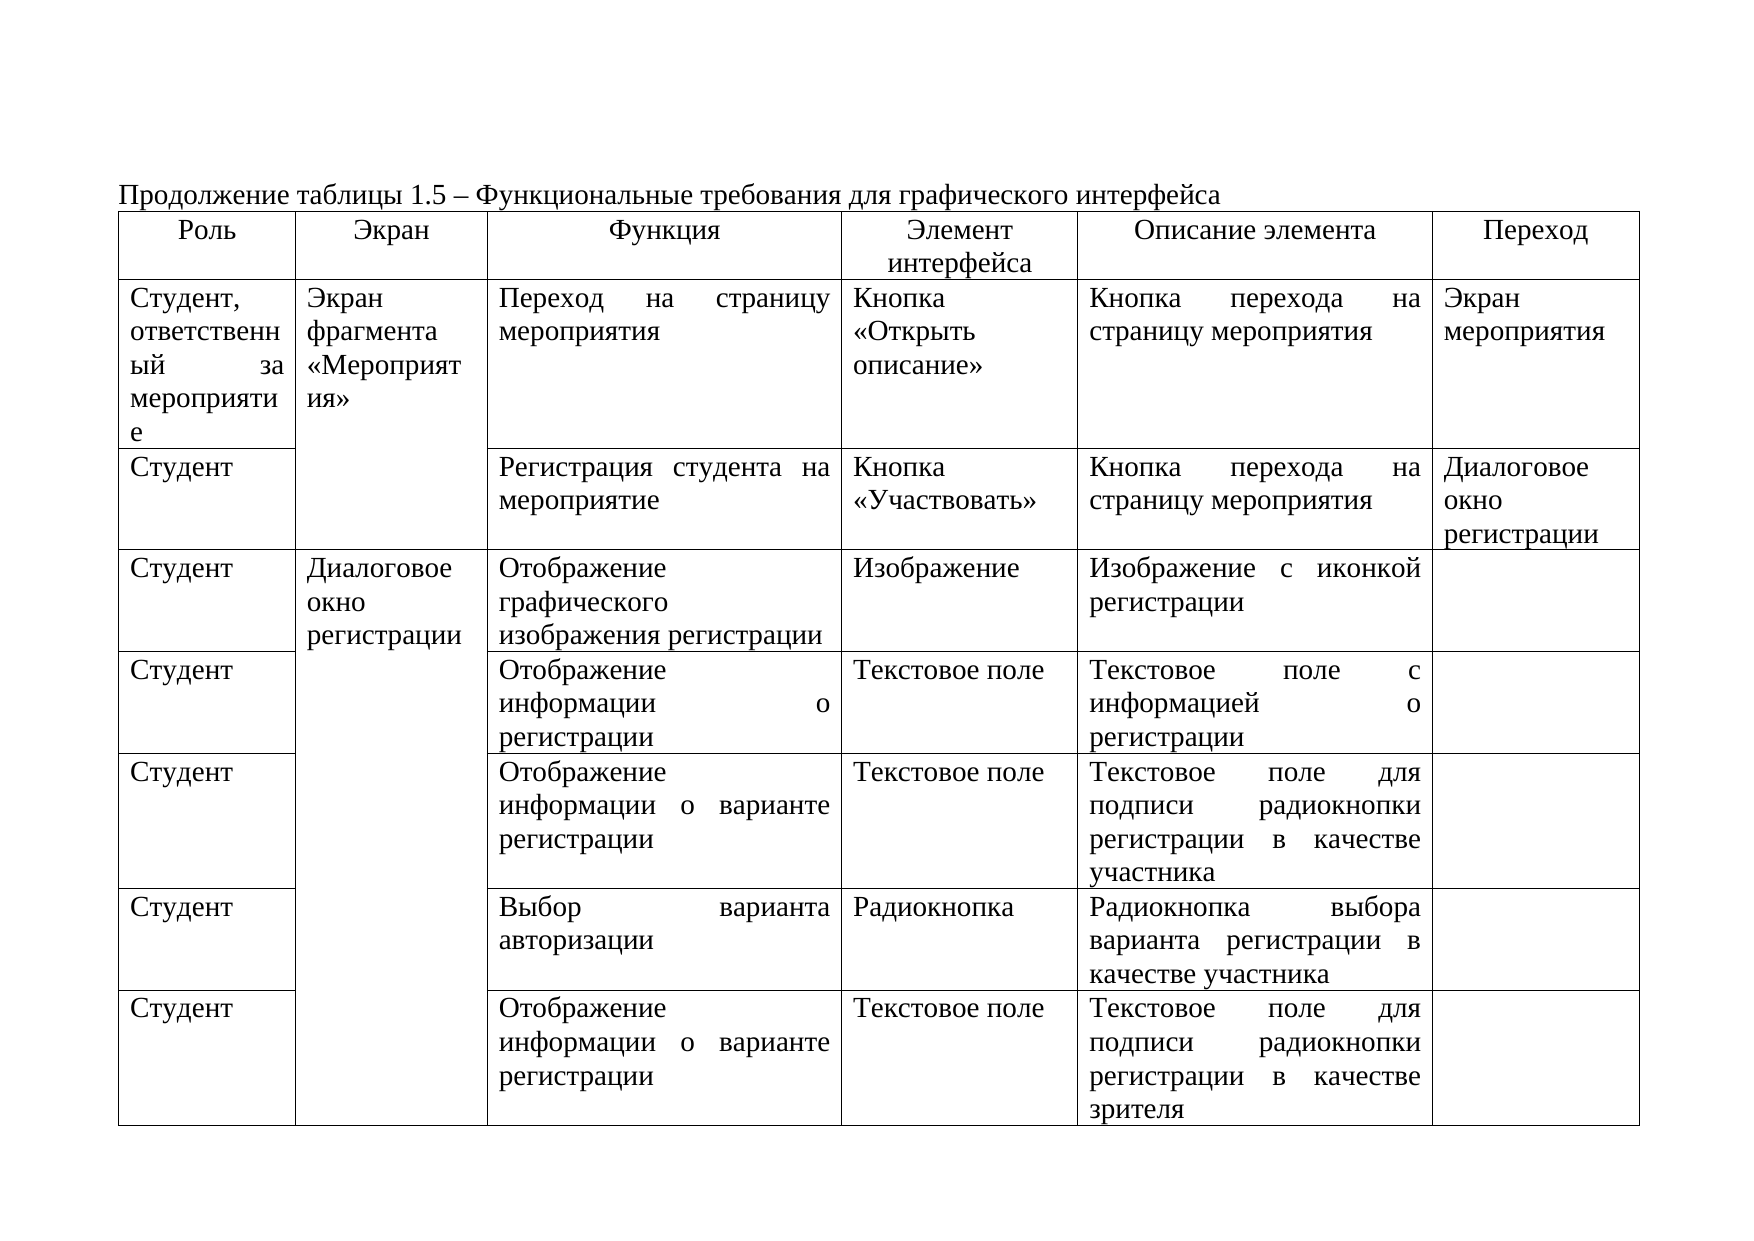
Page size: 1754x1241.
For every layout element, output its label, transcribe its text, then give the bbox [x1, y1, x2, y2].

table_header Функция [488, 212, 841, 279]
table_cell Выбор варианта авторизации [488, 889, 841, 989]
table_cell Отображение информации о варианте регистрации [488, 754, 841, 888]
table_cell Текстовое поле для подписи радиокнопки регистрации в качестве зрителя [1078, 991, 1432, 1125]
table_cell Регистрация студента на мероприятие [488, 449, 841, 549]
table_cell Изображение с иконкой регистрации [1078, 550, 1432, 651]
table_cell [1433, 652, 1639, 753]
table_cell Диалоговое окно регистрации [1433, 449, 1639, 549]
table_cell Кнопка «Открыть описание» [842, 280, 1077, 448]
table_cell Экран фрагмента «Мероприятия» [296, 280, 487, 549]
table_cell Текстовое поле [842, 652, 1077, 753]
table_cell Диалоговое окно регистрации [296, 550, 487, 1125]
table_cell Переход на страницу мероприятия [488, 280, 841, 448]
table_cell Студент, ответственный за мероприятие [119, 280, 295, 448]
table_cell Радиокнопка [842, 889, 1077, 989]
table_cell Студент [119, 550, 295, 651]
table_cell Студент [119, 449, 295, 549]
table_cell Текстовое поле с информацией о регистрации [1078, 652, 1432, 753]
table_header Переход [1433, 212, 1639, 279]
table_cell [1433, 754, 1639, 888]
table_cell Кнопка перехода на страницу мероприятия [1078, 449, 1432, 549]
text Продолжение таблицы 1.5 – Функциональные требования для графического интерфейса [118, 177, 1636, 211]
table_cell Изображение [842, 550, 1077, 651]
table_cell Кнопка «Участвовать» [842, 449, 1077, 549]
table_cell Текстовое поле [842, 754, 1077, 888]
table_header Элемент интерфейса [842, 212, 1077, 279]
table_cell Отображение информации о варианте регистрации [488, 991, 841, 1125]
table_cell [1433, 550, 1639, 651]
table_cell Отображение графического изображения регистрации [488, 550, 841, 651]
table_cell Экран мероприятия [1433, 280, 1639, 448]
table_cell Кнопка перехода на страницу мероприятия [1078, 280, 1432, 448]
table_cell [1433, 889, 1639, 989]
table_cell Студент [119, 991, 295, 1125]
table_cell Студент [119, 754, 295, 888]
table_cell [1433, 991, 1639, 1125]
table_header Описание элемента [1078, 212, 1432, 279]
table_header Экран [296, 212, 487, 279]
table_cell Текстовое поле [842, 991, 1077, 1125]
table_cell Текстовое поле для подписи радиокнопки регистрации в качестве участника [1078, 754, 1432, 888]
table_cell Радиокнопка выбора варианта регистрации в качестве участника [1078, 889, 1432, 989]
table_header Роль [119, 212, 295, 279]
table_cell Студент [119, 652, 295, 753]
table_cell Отображение информации о регистрации [488, 652, 841, 753]
table_cell Студент [119, 889, 295, 989]
